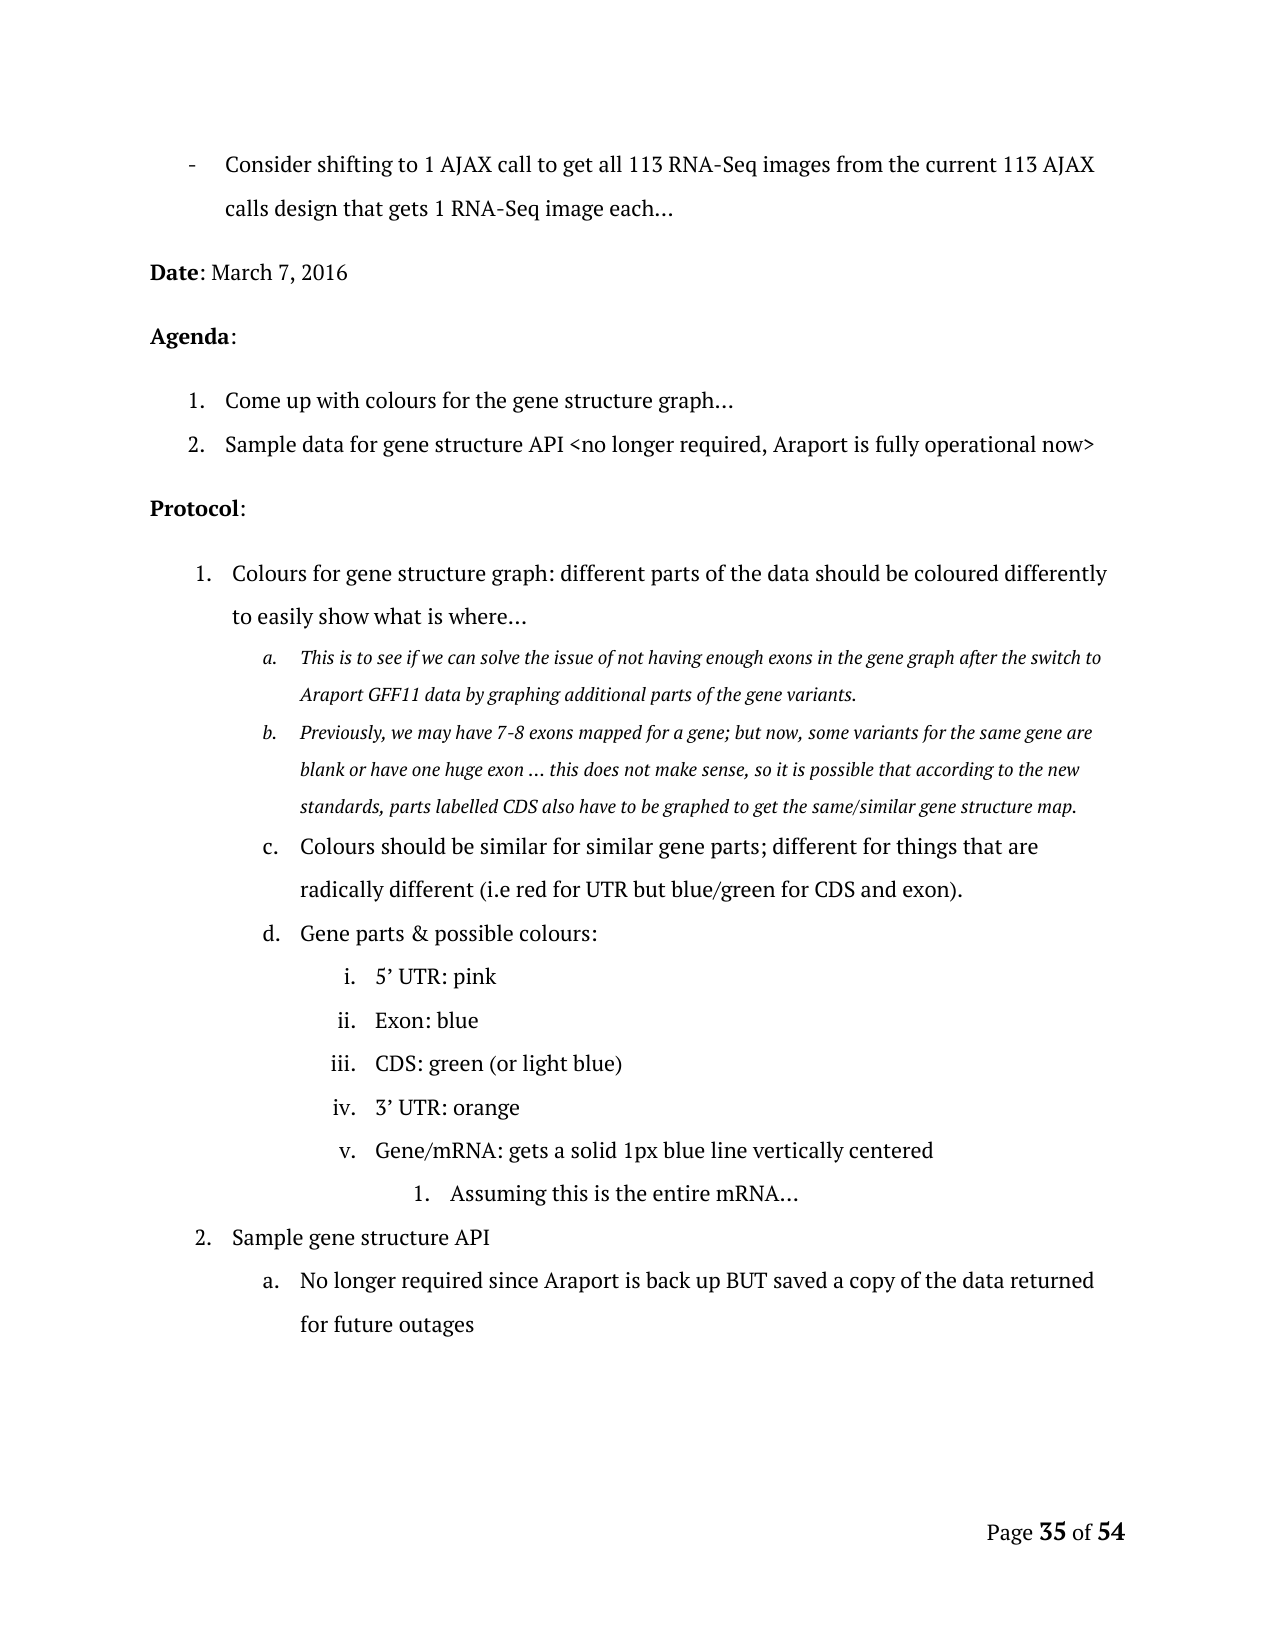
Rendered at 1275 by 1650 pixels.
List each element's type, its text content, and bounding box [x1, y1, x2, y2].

list Sample gene structure API [194, 1222, 1125, 1251]
list Previously, we may have 7-8 exons mapped for a gene; but now, some variants for the same gene are blank or have one huge exon … this does not make sense, so it is possible that according to the new standards, parts labelled CDS also have to be graphed to get the same/similar gene structure map. [262, 720, 1125, 819]
list Exon: blue [356, 1005, 1125, 1034]
list Assuming this is the entire mRNA… [412, 1179, 1125, 1208]
text Protocol: [150, 494, 1125, 523]
list Colours for gene structure graph: different parts of the data should be coloured differently to easily show what is where… [194, 558, 1125, 631]
list Sample data for gene structure API <no longer required, Araport is fully operational now> [187, 430, 1125, 459]
list This is to see if we can solve the issue of not having enough exons in the gene graph after the switch to Araport GFF11 data by graphing additional parts of the gene variants. [262, 645, 1125, 707]
list Gene/mRNA: gets a solid 1px blue line vertically centered [356, 1136, 1125, 1164]
list 3’ UTR: orange [356, 1092, 1125, 1121]
text Date: March 7, 2016 [150, 258, 1125, 287]
text Agenda: [150, 322, 1125, 351]
list Come up with colours for the gene structure graph… [187, 386, 1125, 415]
list Colours should be similar for similar gene parts; different for things that are radically different (i.e red for UTR but blue/green for CDS and exon). [262, 832, 1125, 904]
list No longer required since Araport is back up BUT saved a copy of the data returned for future outages [262, 1266, 1125, 1338]
list Consider shifting to 1 AJAX call to get all 113 RNA-Seq images from the current 113 AJAX calls design that gets 1 RNA-Seq image each… [187, 150, 1125, 222]
list CDS: green (or light blue) [356, 1049, 1125, 1078]
list Gene parts & possible colours: [262, 918, 1125, 947]
list 5’ UTR: pink [356, 962, 1125, 991]
